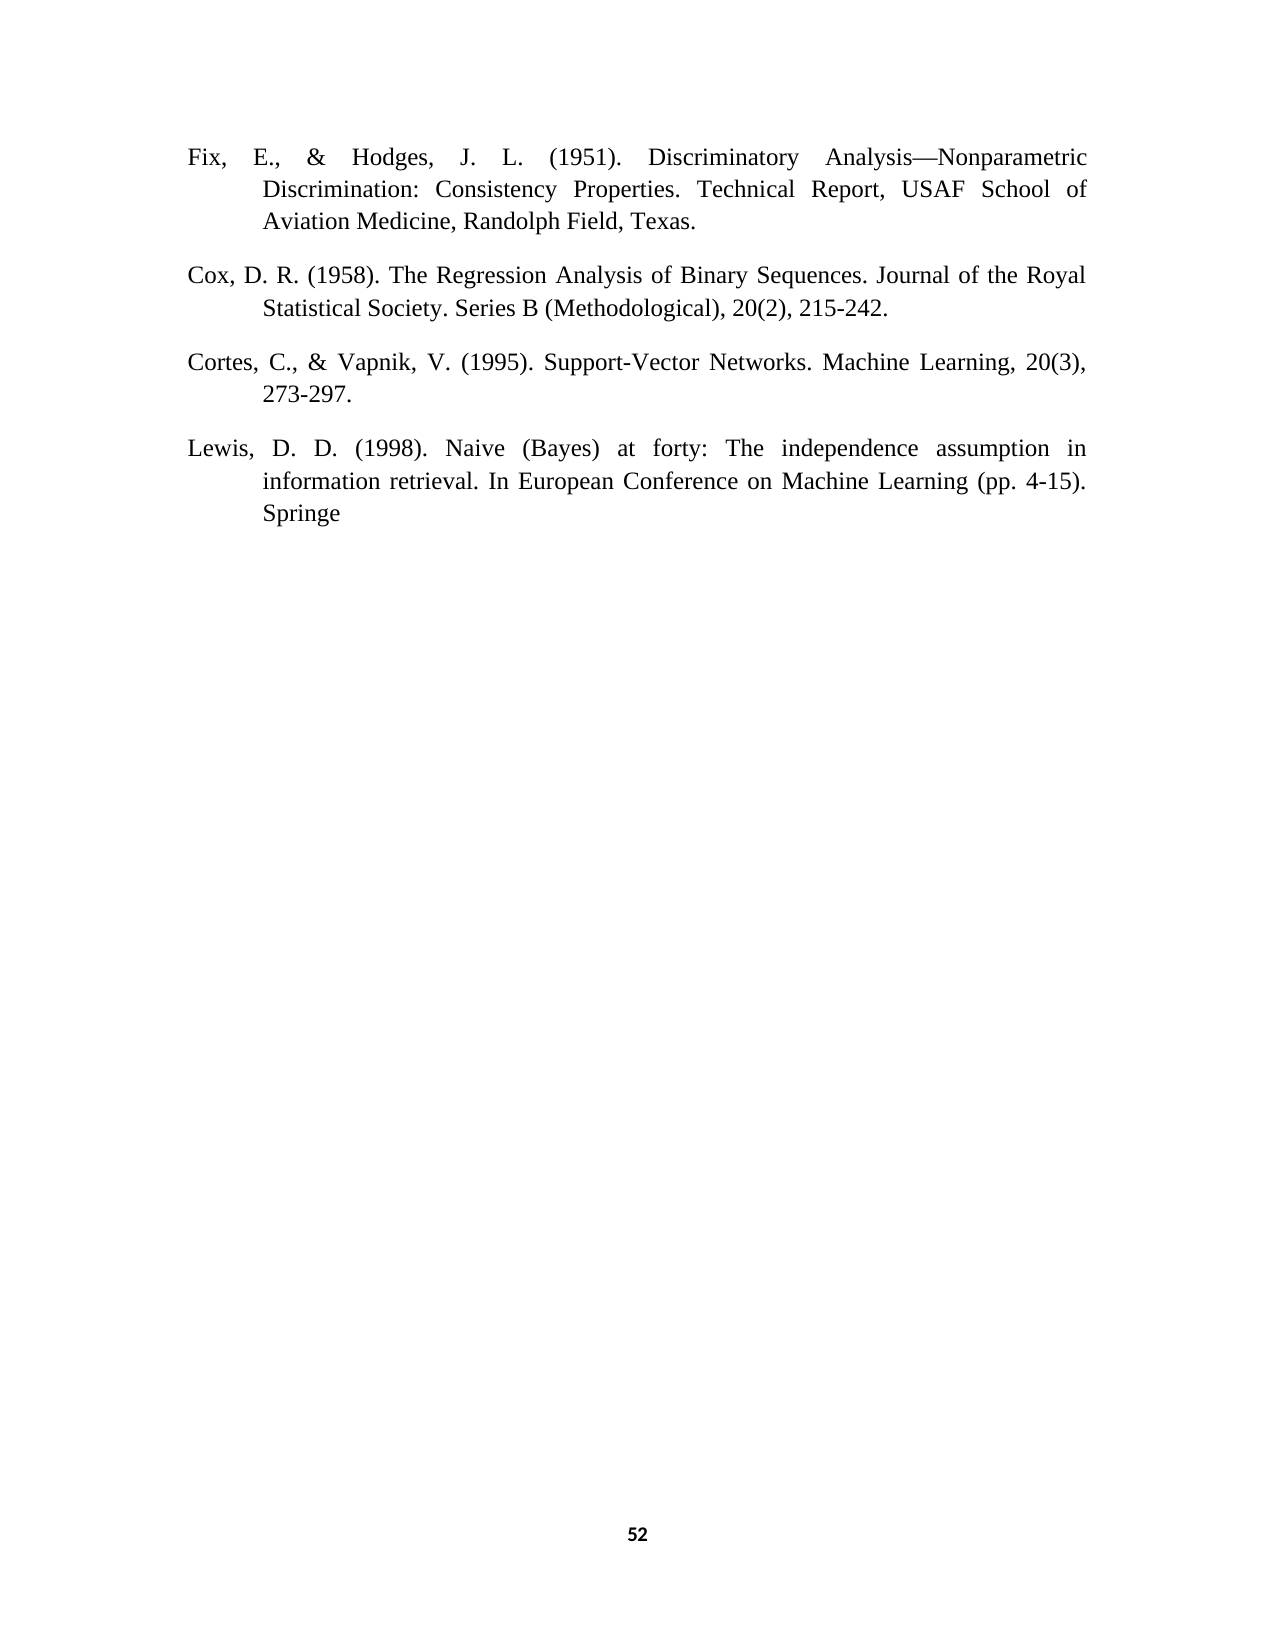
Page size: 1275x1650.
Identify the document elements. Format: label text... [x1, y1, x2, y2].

text Cox, D. R. (1958). The Regression Analysis of Binary Sequences. Journal of the Royal Statistical Society. Series B (Methodological), 20(2), 215-242. [187, 261, 1088, 322]
text Cortes, C., & Vapnik, V. (1995). Support-Vector Networks. Machine Learning, 20(3), 273-297. [187, 347, 1088, 408]
text Lewis, D. D. (1998). Naive (Bayes) at forty: The independence assumption in information retrieval. In European Conference on Machine Learning (pp. 4-15). Springe [187, 433, 1087, 527]
text Fix, E., & Hodges, J. L. (1951). Discriminatory Analysis—Nonparametric Discrimination: Consistency Properties. Technical Report, USAF School of Aviation Medicine, Randolph Field, Texas. [187, 142, 1088, 235]
